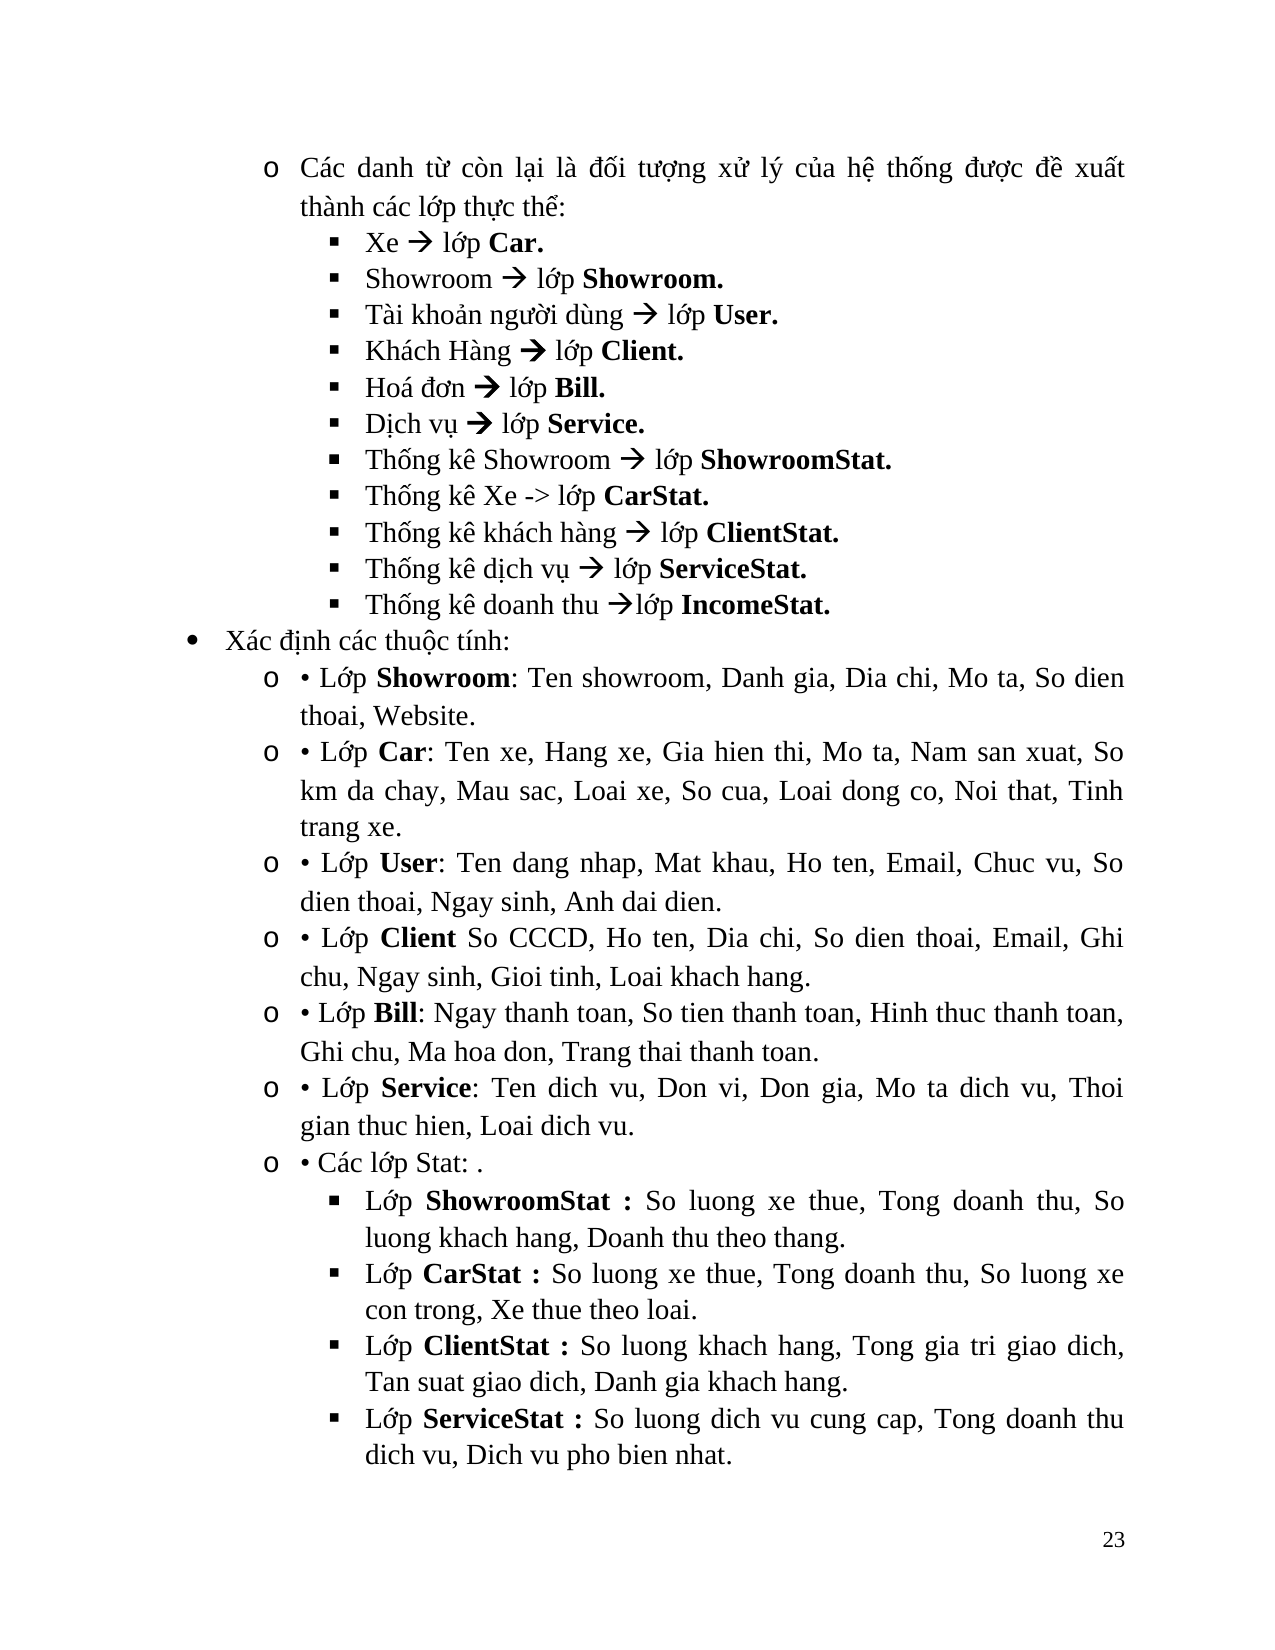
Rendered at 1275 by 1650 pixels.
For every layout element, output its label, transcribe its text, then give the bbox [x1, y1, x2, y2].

list • Lớp User: Ten dang nhap, Mat khau, Ho ten, Email, Chuc vu, So dien thoai, Ngay sinh, Anh dai dien. [262, 846, 1125, 918]
list • Lớp Bill: Ngay thanh toan, So tien thanh toan, Hinh thuc thanh toan, Ghi chu, Ma hoa don, Trang thai thanh toan. [262, 995, 1125, 1067]
list Lớp ServiceStat : So luong dich vu cung cap, Tong doanh thu dich vu, Dich vu pho bien nhat. [327, 1401, 1125, 1471]
list Tài khoản người dùng lớp User. [327, 297, 1125, 331]
list Lớp ShowroomStat : So luong xe thue, Tong doanh thu, So luong khach hang, Doanh thu theo thang. [327, 1183, 1125, 1253]
list Lớp ClientStat : So luong khach hang, Tong gia tri giao dich, Tan suat giao dich, Danh gia khach hang. [327, 1328, 1125, 1398]
list Thống kê khách hàng lớp ClientStat. [327, 515, 1125, 548]
list Thống kê Xe -> lớp CarStat. [327, 478, 1125, 512]
list Xe lớp Car. [327, 225, 1125, 258]
list Thống kê doanh thu lớp IncomeStat. [327, 587, 1125, 621]
list Thống kê dịch vụ lớp ServiceStat. [327, 551, 1125, 585]
list • Các lớp Stat: . [262, 1145, 1125, 1181]
list Showroom lớp Showroom. [327, 261, 1125, 295]
list Các danh từ còn lại là đối tượng xử lý của hệ thống được đề xuất thành các lớp thực thể: [262, 150, 1125, 222]
list Hoá đơn lớp Bill. [327, 370, 1125, 403]
list • Lớp Client So CCCD, Ho ten, Dia chi, So dien thoai, Email, Ghi chu, Ngay sinh, Gioi tinh, Loai khach hang. [262, 920, 1125, 992]
list Dịch vụ lớp Service. [327, 406, 1125, 440]
list Thống kê Showroom lớp ShowroomStat. [327, 442, 1125, 476]
list • Lớp Showroom: Ten showroom, Danh gia, Dia chi, Mo ta, So dien thoai, Website. [262, 660, 1125, 732]
list Xác định các thuộc tính: [187, 623, 1125, 657]
list Khách Hàng lớp Client. [327, 333, 1125, 367]
list • Lớp Car: Ten xe, Hang xe, Gia hien thi, Mo ta, Nam san xuat, So km da chay, Mau sac, Loai xe, So cua, Loai dong co, Noi that, Tinh trang xe. [262, 734, 1125, 843]
list Lớp CarStat : So luong xe thue, Tong doanh thu, So luong xe con trong, Xe thue theo loai. [327, 1256, 1125, 1326]
list • Lớp Service: Ten dich vu, Don vi, Don gia, Mo ta dich vu, Thoi gian thuc hien, Loai dich vu. [262, 1070, 1125, 1142]
